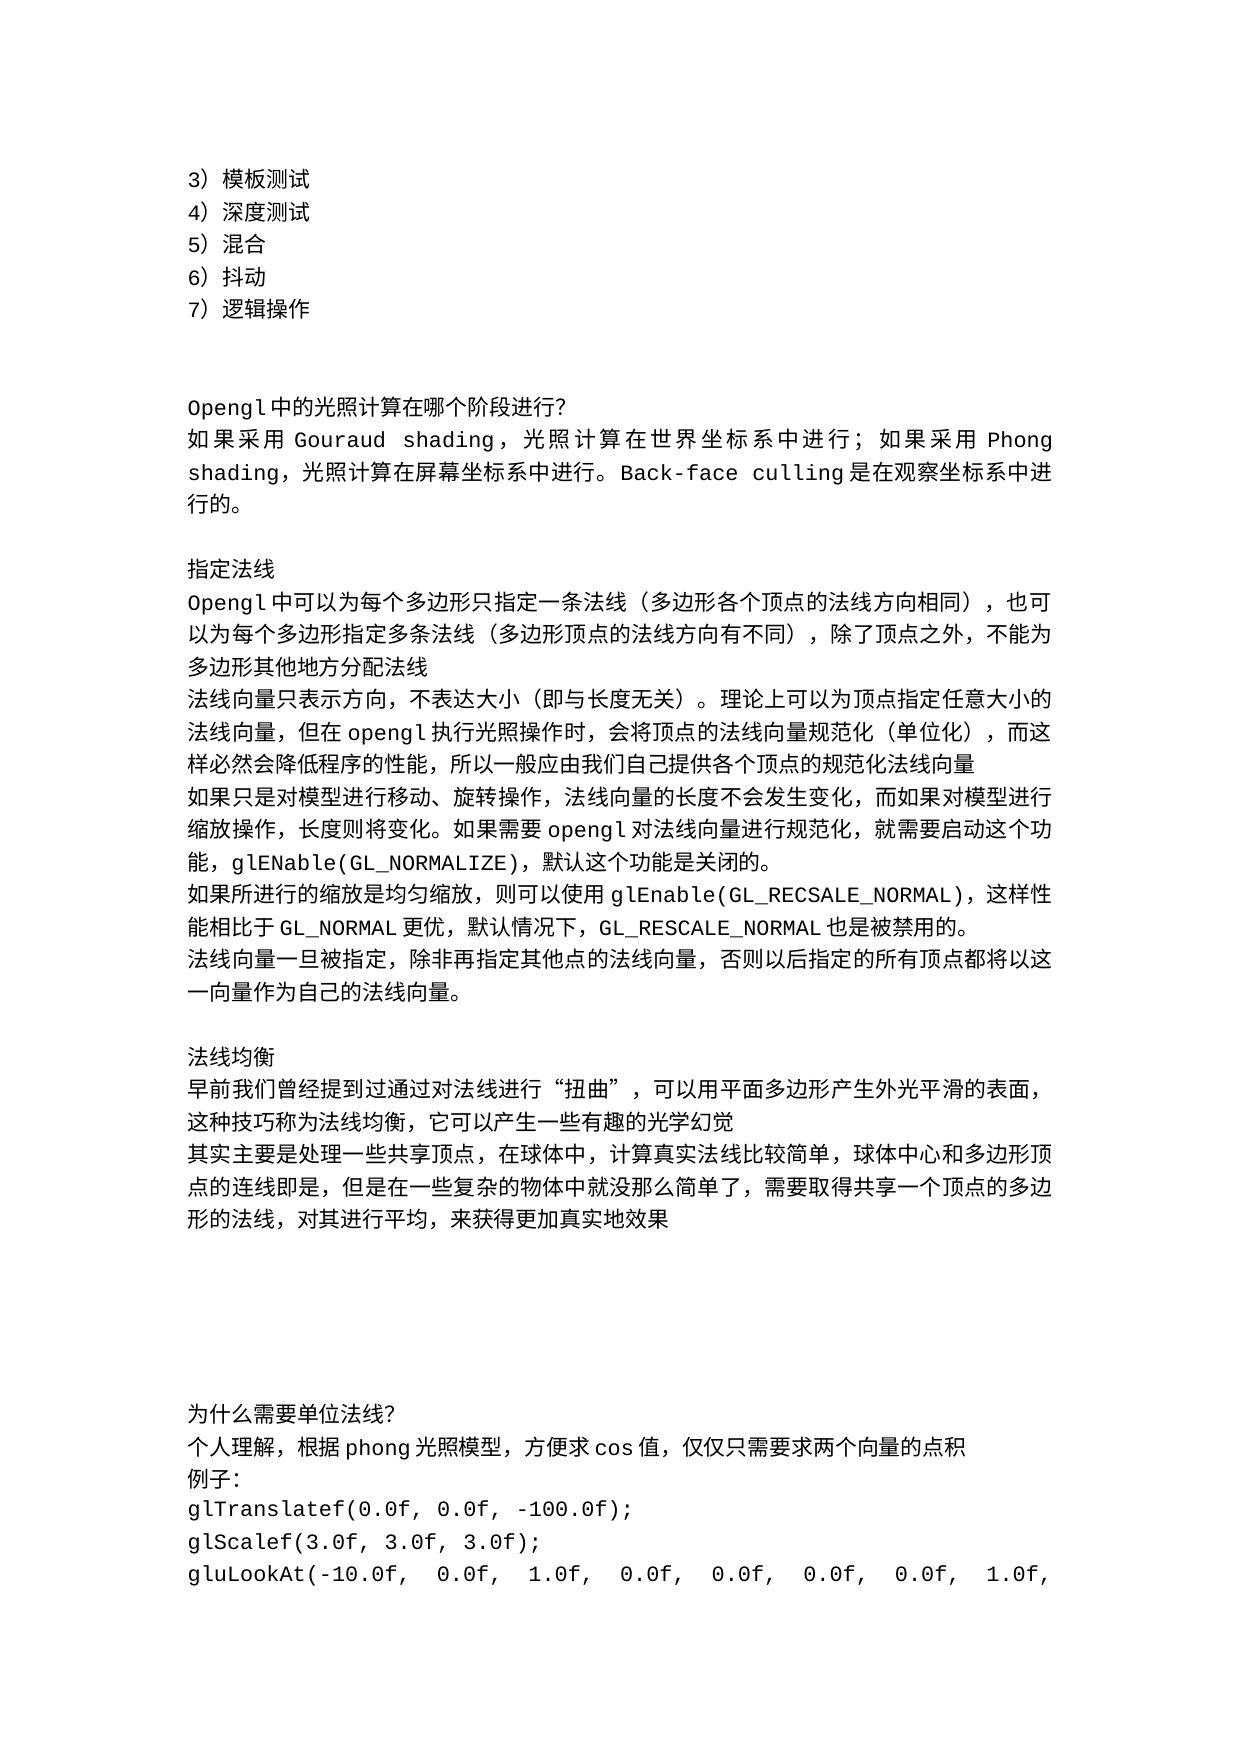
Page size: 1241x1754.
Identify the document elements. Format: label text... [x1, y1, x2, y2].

text 个人理解，根据phong光照模型，方便求cos值，仅仅只需要求两个向量的点积 [187, 1429, 1053, 1462]
text glScalef(3.0f, 3.0f, 3.0f); [187, 1527, 1053, 1559]
text 4）深度测试 [187, 194, 1053, 227]
text Opengl中可以为每个多边形只指定一条法线（多边形各个顶点的法线方向相同），也可以为每个多边形指定多条法线（多边形顶点的法线方向有不同），除了顶点之外，不能为多边形其他地方分配法线 [187, 584, 1053, 682]
text 3）模板测试 [187, 162, 1053, 194]
text 如果采用Gouraud shading，光照计算在世界坐标系中进行；如果采用Phong shading，光照计算在屏幕坐标系中进行。Back-face culling是在观察坐标系中进行的。 [187, 422, 1053, 519]
text 6）抖动 [187, 259, 1053, 292]
text 7）逻辑操作 [187, 292, 1053, 324]
text 为什么需要单位法线？ [187, 1397, 1053, 1429]
text 如果只是对模型进行移动、旋转操作，法线向量的长度不会发生变化，而如果对模型进行缩放操作，长度则将变化。如果需要opengl对法线向量进行规范化，就需要启动这个功能，glENable(GL_NORMALIZE)，默认这个功能是关闭的。 [187, 779, 1053, 877]
text 法线向量只表示方向，不表达大小（即与长度无关）。理论上可以为顶点指定任意大小的法线向量，但在opengl执行光照操作时，会将顶点的法线向量规范化（单位化），而这样必然会降低程序的性能，所以一般应由我们自己提供各个顶点的规范化法线向量 [187, 682, 1053, 779]
text 例子： [187, 1462, 1053, 1494]
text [187, 1559, 1053, 1592]
text 其实主要是处理一些共享顶点，在球体中，计算真实法线比较简单，球体中心和多边形顶点的连线即是，但是在一些复杂的物体中就没那么简单了，需要取得共享一个顶点的多边形的法线，对其进行平均，来获得更加真实地效果 [187, 1137, 1053, 1234]
text 如果所进行的缩放是均匀缩放，则可以使用glEnable(GL_RECSALE_NORMAL)，这样性能相比于GL_NORMAL更优，默认情况下，GL_RESCALE_NORMAL也是被禁用的。 [187, 877, 1053, 942]
text 早前我们曾经提到过通过对法线进行“扭曲”，可以用平面多边形产生外光平滑的表面，这种技巧称为法线均衡，它可以产生一些有趣的光学幻觉 [187, 1072, 1053, 1137]
text glTranslatef(0.0f, 0.0f, -100.0f); [187, 1494, 1053, 1527]
text 法线向量一旦被指定，除非再指定其他点的法线向量，否则以后指定的所有顶点都将以这一向量作为自己的法线向量。 [187, 942, 1053, 1007]
text 5）混合 [187, 227, 1053, 259]
text 指定法线 [187, 552, 1053, 584]
text 法线均衡 [187, 1039, 1053, 1072]
text Opengl中的光照计算在哪个阶段进行？ [187, 389, 1053, 422]
